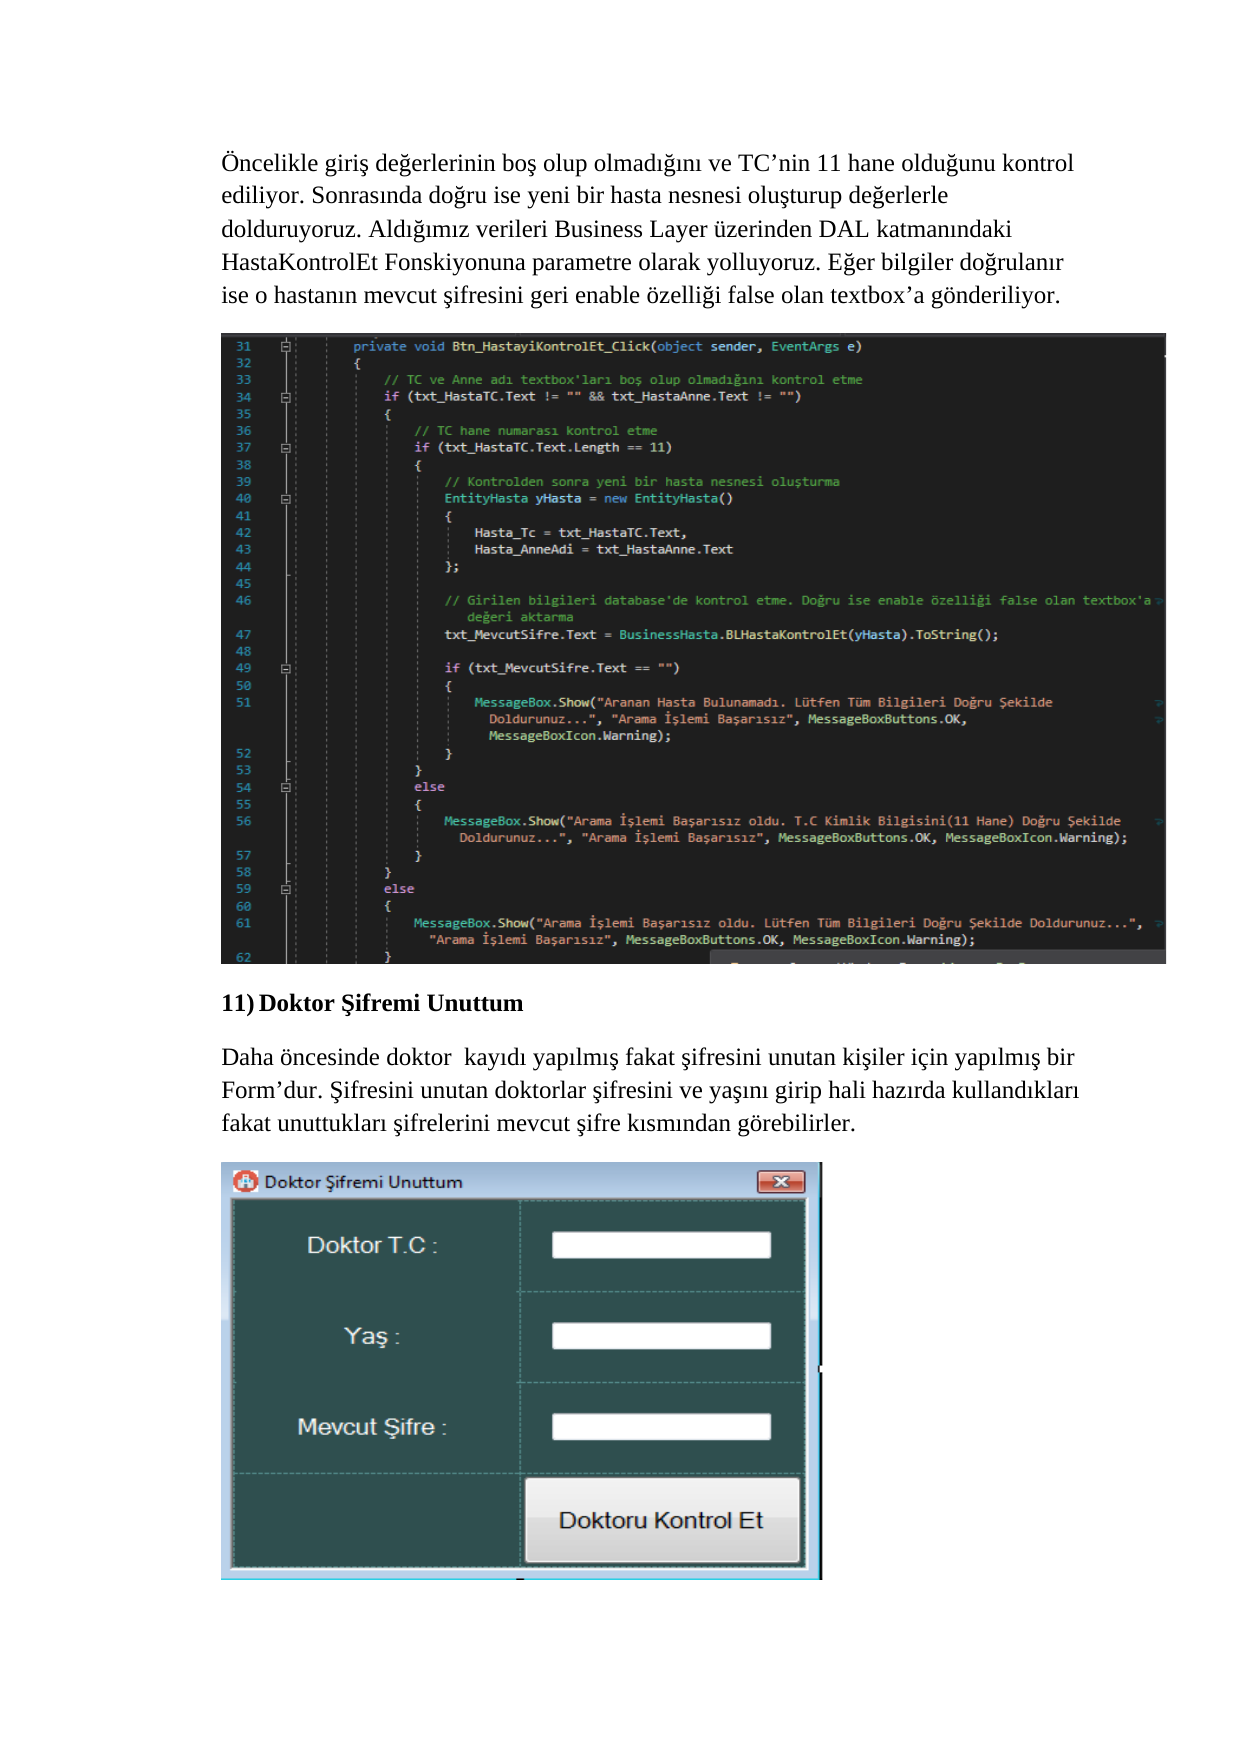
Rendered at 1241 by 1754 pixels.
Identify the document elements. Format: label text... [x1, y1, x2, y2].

text Öncelikle giriş değerlerinin boş olup olmadığını ve TC’nin 11 hane olduğunu kontrol ediliyor. Sonrasında doğru ise yeni bir hasta nesnesi oluşturup değerlerle dolduruyoruz. Aldığımız verileri Business Layer üzerinden DAL katmanındaki HastaKontrolEt Fonskiyonuna parametre olarak yolluyoruz. Eğer bilgiler doğrulanır ise o hastanın mevcut şifresini geri enable özelliği false olan textbox’a gönderiliyor. [221, 148, 1093, 308]
picture [221, 333, 1167, 964]
text Daha öncesinde doktor kayıdı yapılmış fakat şifresini unutan kişiler için yapılmış bir Form’dur. Şifresini unutan doktorlar şifresini ve yaşını girip hali hazırda kullandıkları fakat unuttukları şifrelerini mevcut şifre kısmından görebilirler. [221, 1042, 1093, 1137]
list Doktor Şifremi Unuttum [221, 988, 1093, 1017]
picture [221, 1162, 823, 1580]
